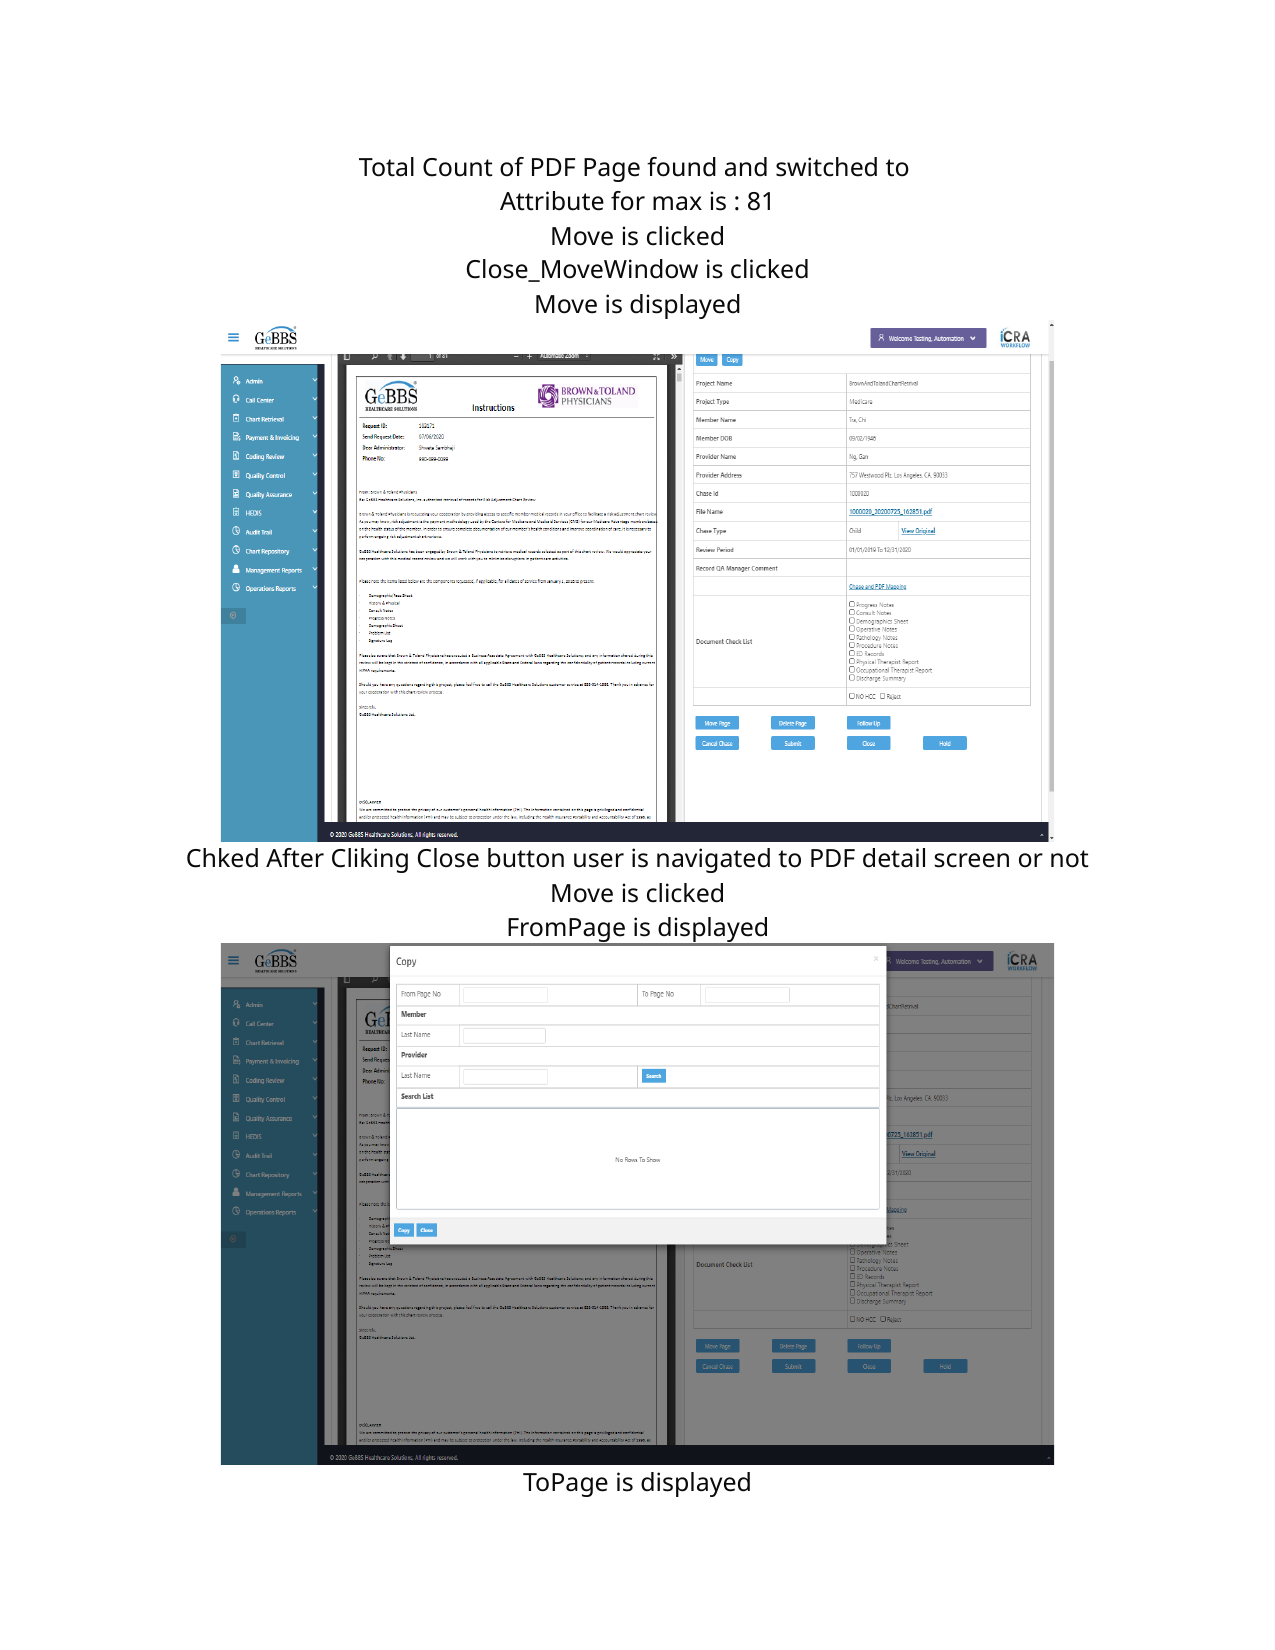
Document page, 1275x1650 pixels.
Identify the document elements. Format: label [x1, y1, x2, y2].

text [150, 150, 1125, 1498]
picture [220, 320, 1055, 842]
picture [220, 943, 1055, 1465]
